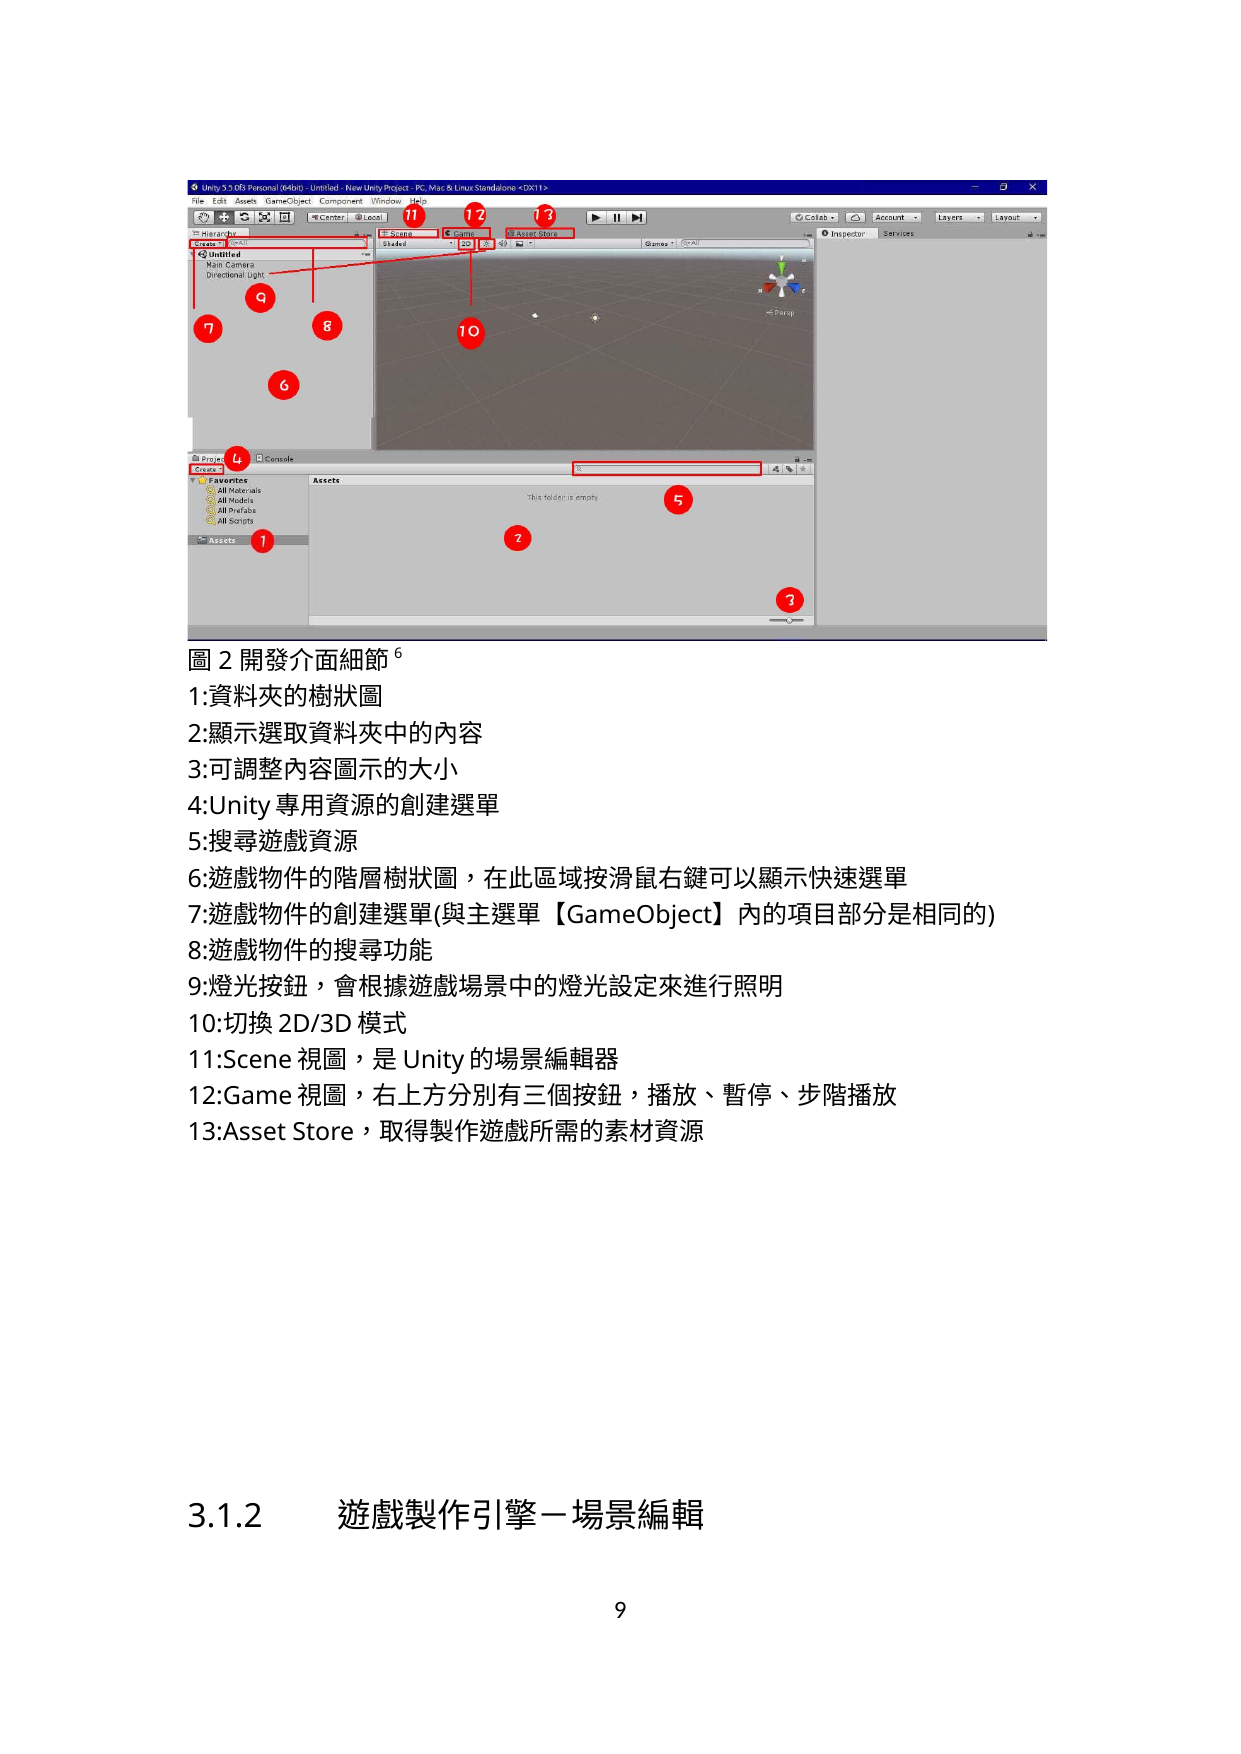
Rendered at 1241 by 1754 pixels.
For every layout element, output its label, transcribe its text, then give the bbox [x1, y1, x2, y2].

text 11:Scene視圖，是Unity的場景編輯器 [187, 1039, 1053, 1076]
list 遊戲製作引擎－場景編輯 [187, 1489, 1053, 1537]
text 圖 2 開發介面細節6 [187, 641, 1053, 677]
text 3:可調整內容圖示的大小 [187, 749, 1053, 786]
picture [187, 180, 1048, 641]
text 9:燈光按鈕，會根據遊戲場景中的燈光設定來進行照明 [187, 967, 1053, 1003]
text 10:切換2D/3D模式 [187, 1003, 1053, 1039]
text 5:搜尋遊戲資源 [187, 822, 1053, 858]
text 8:遊戲物件的搜尋功能 [187, 931, 1053, 967]
text 7:遊戲物件的創建選單(與主選單【GameObject】內的項目部分是相同的) [187, 894, 1053, 931]
text 12:Game視圖，右上方分別有三個按鈕，播放、暫停、步階播放 [187, 1076, 1053, 1112]
text 13:Asset Store，取得製作遊戲所需的素材資源 [187, 1112, 1053, 1148]
text 2:顯示選取資料夾中的內容 [187, 713, 1053, 749]
text 1:資料夾的樹狀圖 [187, 677, 1053, 713]
text 4:Unity專用資源的創建選單 [187, 786, 1053, 822]
text 6:遊戲物件的階層樹狀圖，在此區域按滑鼠右鍵可以顯示快速選單 [187, 858, 1053, 894]
